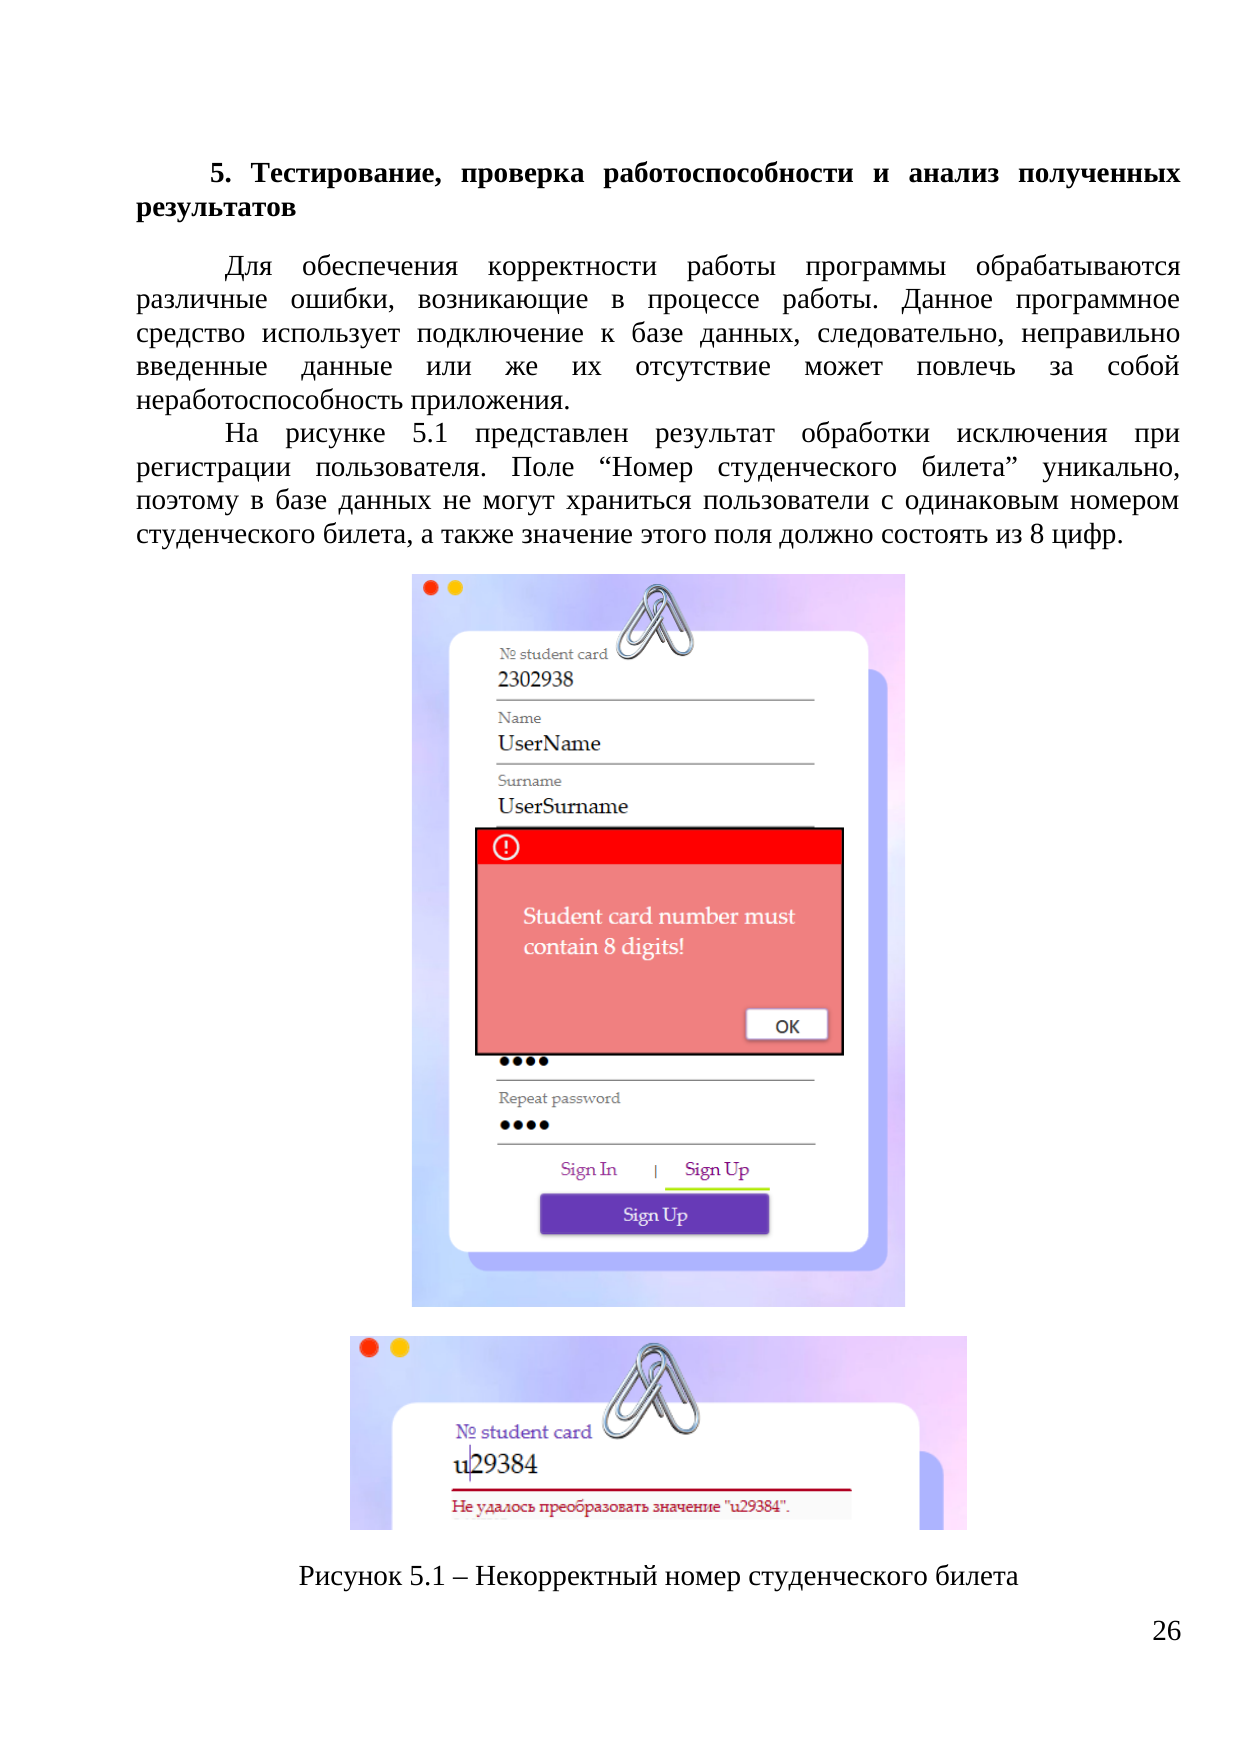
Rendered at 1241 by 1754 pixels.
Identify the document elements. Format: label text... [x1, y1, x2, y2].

text Рисунок 5.1 – Некорректный номер студенческого билета [136, 1558, 1181, 1592]
text На рисунке 5.1 представлен результат обработки исключения при регистрации пользователя. Поле “Номер студенческого билета” уникально, поэтому в базе данных не могут храниться пользователи с одинаковым номером студенческого билета, а также значение этого поля должно состоять из 8 цифр. [136, 415, 1181, 549]
text 5. Тестирование, проверка работоспособности и анализ полученных результатов [136, 156, 1181, 223]
picture [411, 574, 906, 1307]
text Для обеспечения корректности работы программы обрабатываются различные ошибки, возникающие в процессе работы. Данное программное средство использует подключение к базе данных, следовательно, неправильно введенные данные или же их отсутствие может повлечь за собой неработоспособность приложения. [136, 248, 1181, 415]
picture [350, 1336, 967, 1530]
